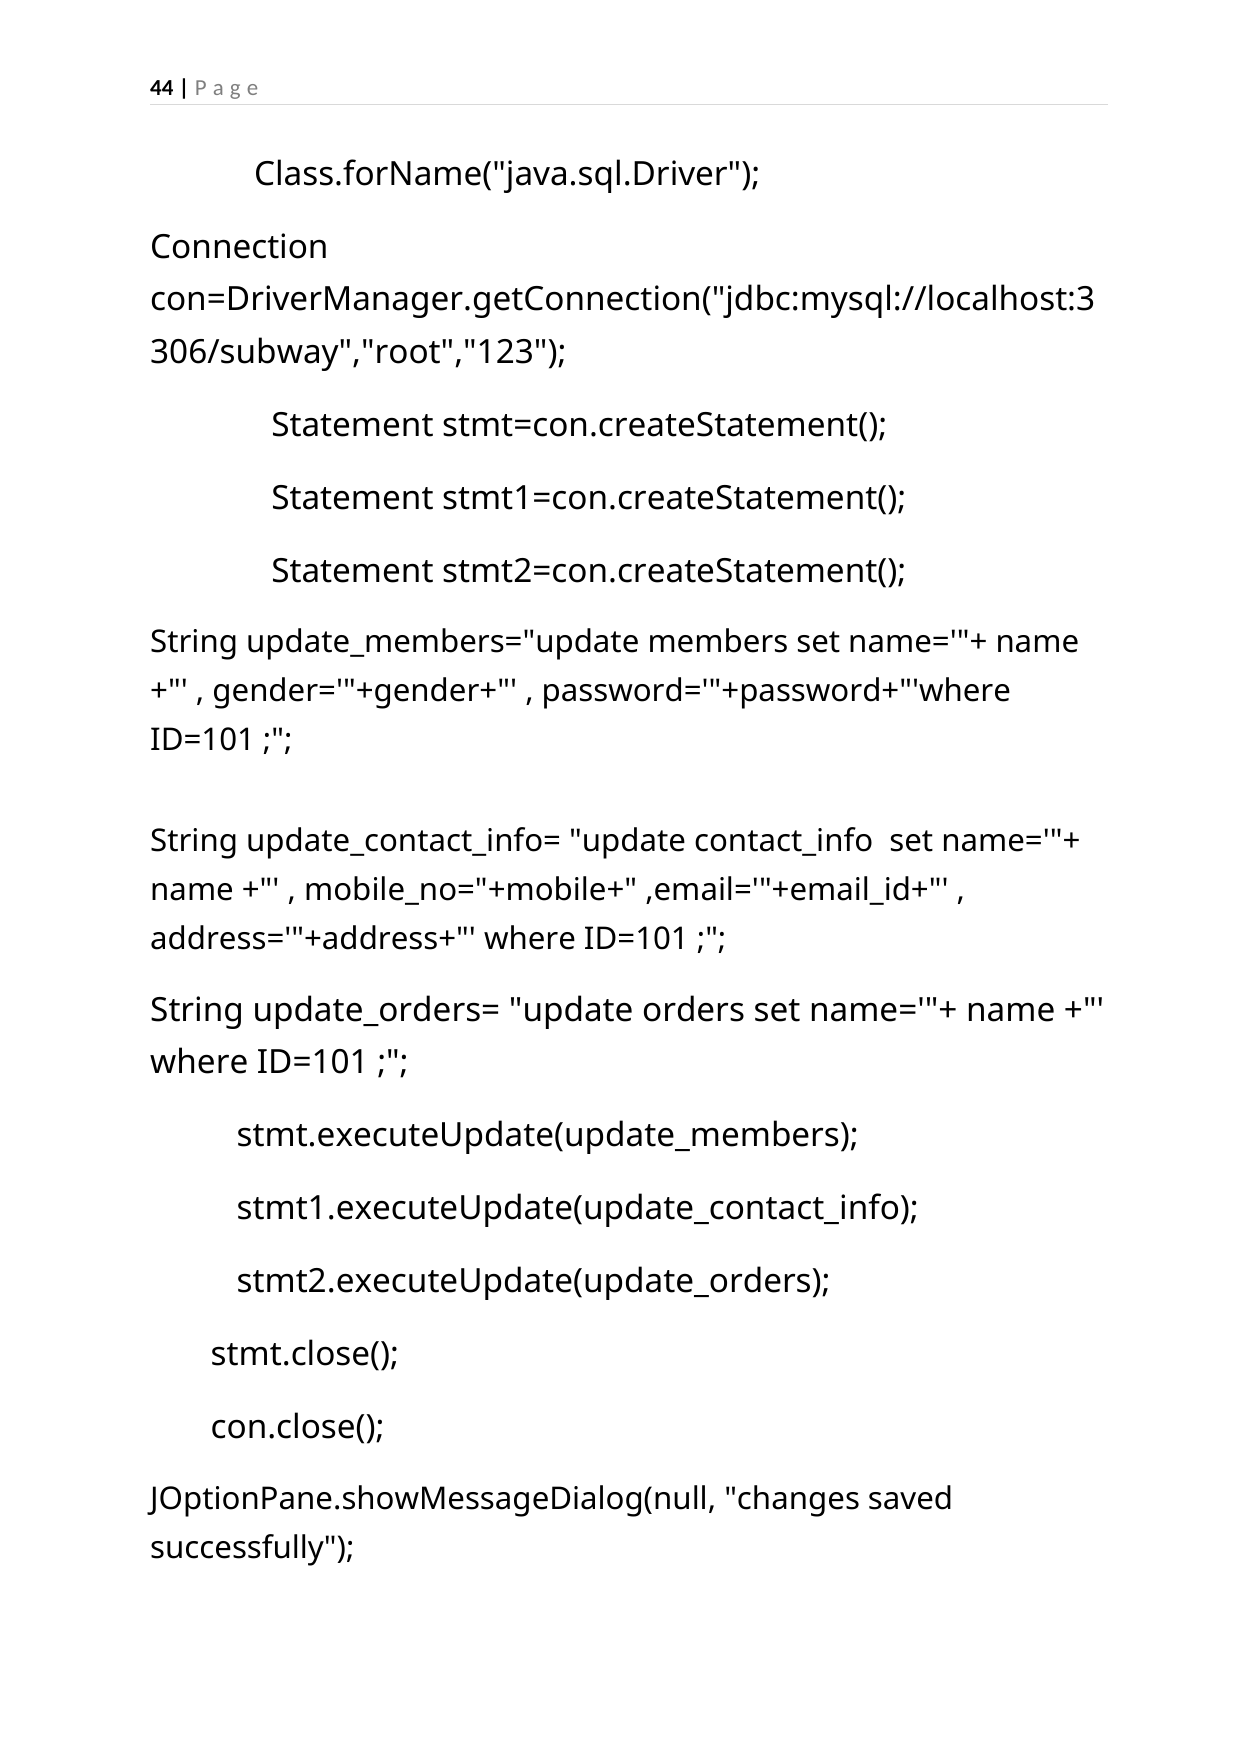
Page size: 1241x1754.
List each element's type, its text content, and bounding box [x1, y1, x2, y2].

text String update_contact_info= "update contact_info set name='"+ name +"' , mobile_no="+mobile+" ,email='"+email_id+"' , address='"+address+"' where ID=101 ;"; [150, 818, 1108, 958]
text String update_orders= "update orders set name='"+ name +"' where ID=101 ;"; [150, 986, 1108, 1083]
text Class.forName("java.sql.Driver"); [150, 150, 1108, 195]
text stmt2.executeUpdate(update_orders); [150, 1257, 1108, 1302]
text stmt1.executeUpdate(update_contact_info); [150, 1184, 1108, 1229]
text con.close(); [150, 1403, 1108, 1448]
text Statement stmt=con.createStatement(); [150, 400, 1108, 446]
text Statement stmt1=con.createStatement(); [150, 473, 1108, 519]
text Connection con=DriverManager.getConnection("jdbc:mysql://localhost:3306/subway","root","123"); [150, 223, 1108, 373]
text stmt.close(); [150, 1330, 1108, 1375]
text Statement stmt2=con.createStatement(); [150, 546, 1108, 592]
text JOptionPane.showMessageDialog(null, "changes saved successfully"); [150, 1476, 1108, 1567]
text String update_members="update members set name='"+ name +"' , gender='"+gender+"' , password='"+password+"'where ID=101 ;"; [150, 619, 1108, 760]
text stmt.executeUpdate(update_members); [150, 1111, 1108, 1156]
